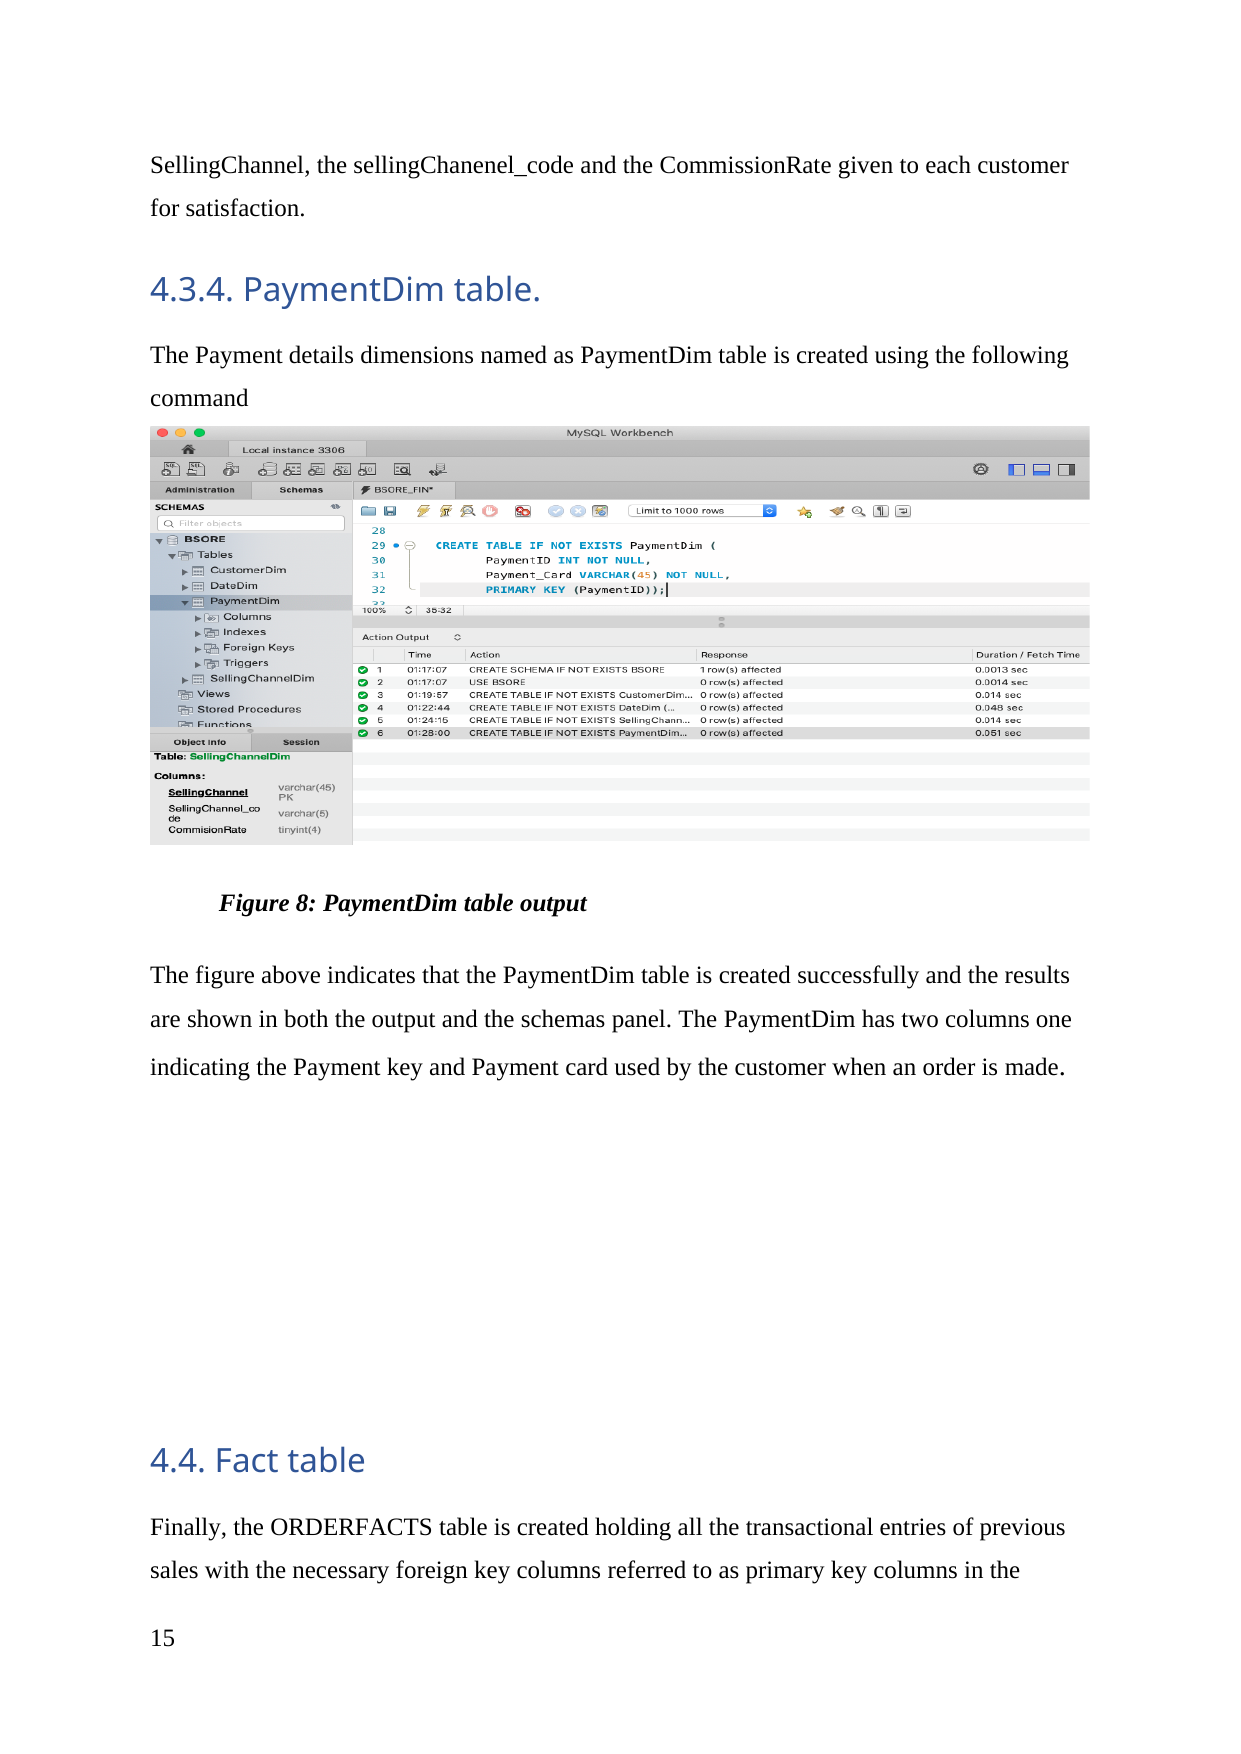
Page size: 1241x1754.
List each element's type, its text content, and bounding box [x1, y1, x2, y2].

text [150, 1512, 1090, 1584]
text Figure 8: PaymentDim table output [150, 888, 1090, 917]
text The figure above indicates that the PaymentDim table is created successfully and the results are shown in both the output and the schemas panel. The PaymentDim has two columns one indicating the Payment key and Payment card used by the customer when an order is made. [150, 961, 1090, 1081]
subtitle 4.4. Fact table [150, 1437, 1090, 1483]
picture [150, 426, 1090, 845]
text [150, 150, 1090, 222]
subtitle 4.3.4. PaymentDim table. [150, 265, 1090, 311]
text The Payment details dimensions named as PaymentDim table is created using the following command [150, 340, 1090, 426]
